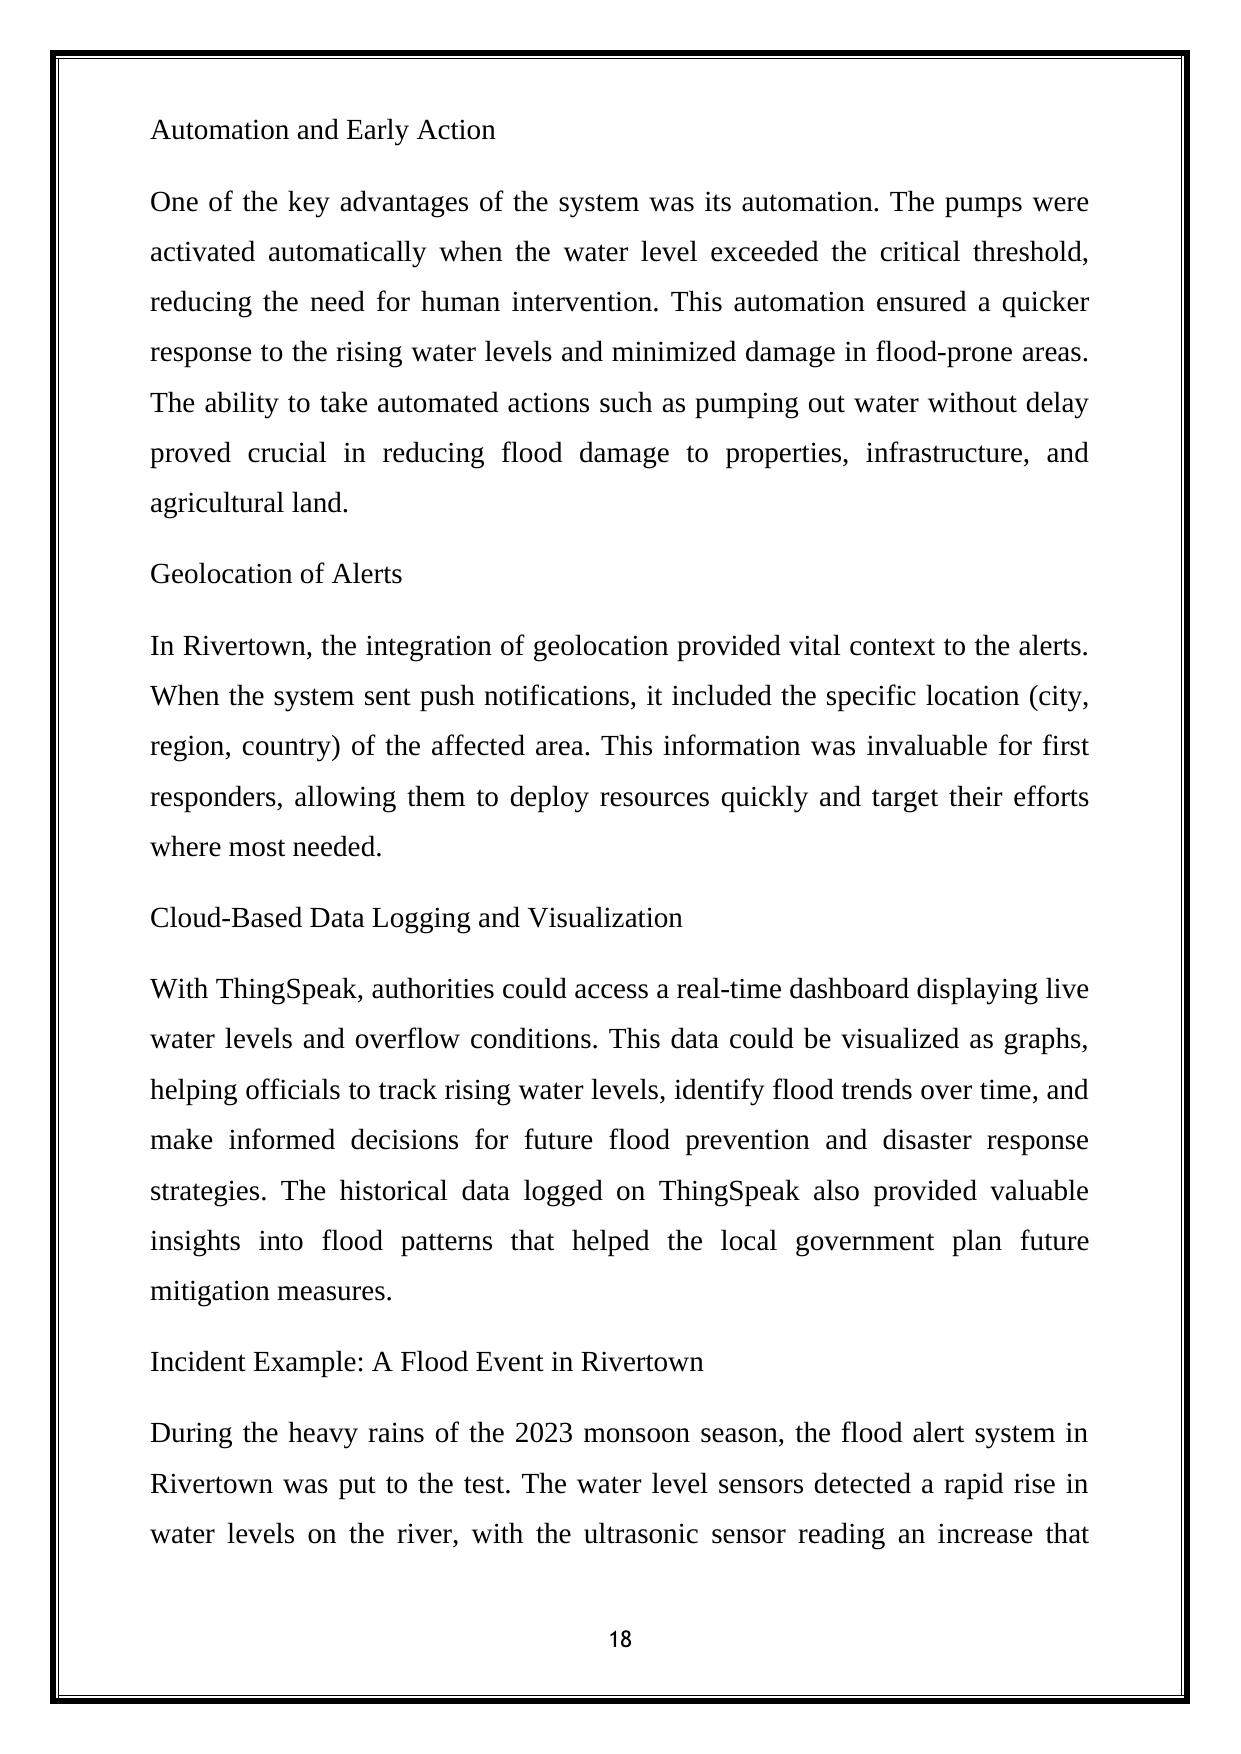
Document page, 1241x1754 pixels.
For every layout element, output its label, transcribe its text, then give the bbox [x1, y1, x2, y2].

text Geolocation of Alerts [150, 557, 1090, 590]
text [150, 1416, 1090, 1550]
text Incident Example: A Flood Event in Rivertown [150, 1344, 1090, 1378]
text Automation and Early Action [150, 112, 1090, 146]
text With ThingSpeak, authorities could access a real-time dashboard displaying live water levels and overflow conditions. This data could be visualized as graphs, helping officials to track rising water levels, identify flood trends over time, and make informed decisions for future flood prevention and disaster response strategies. The historical data logged on ThingSpeak also provided valuable insights into flood patterns that helped the local government plan future mitigation measures. [150, 971, 1090, 1307]
text Cloud-Based Data Logging and Visualization [150, 900, 1090, 934]
text One of the key advantages of the system was its automation. The pumps were activated automatically when the water level exceeded the critical threshold, reducing the need for human intervention. This automation ensured a quicker response to the rising water levels and minimized damage in flood-prone areas. The ability to take automated actions such as pumping out water without delay proved crucial in reducing flood damage to properties, infrastructure, and agricultural land. [150, 184, 1090, 519]
text In Rivertown, the integration of geolocation provided vital context to the alerts. When the system sent push notifications, it included the specific location (city, region, country) of the affected area. This information was invaluable for first responders, allowing them to deploy resources quickly and target their efforts where most needed. [150, 628, 1090, 863]
